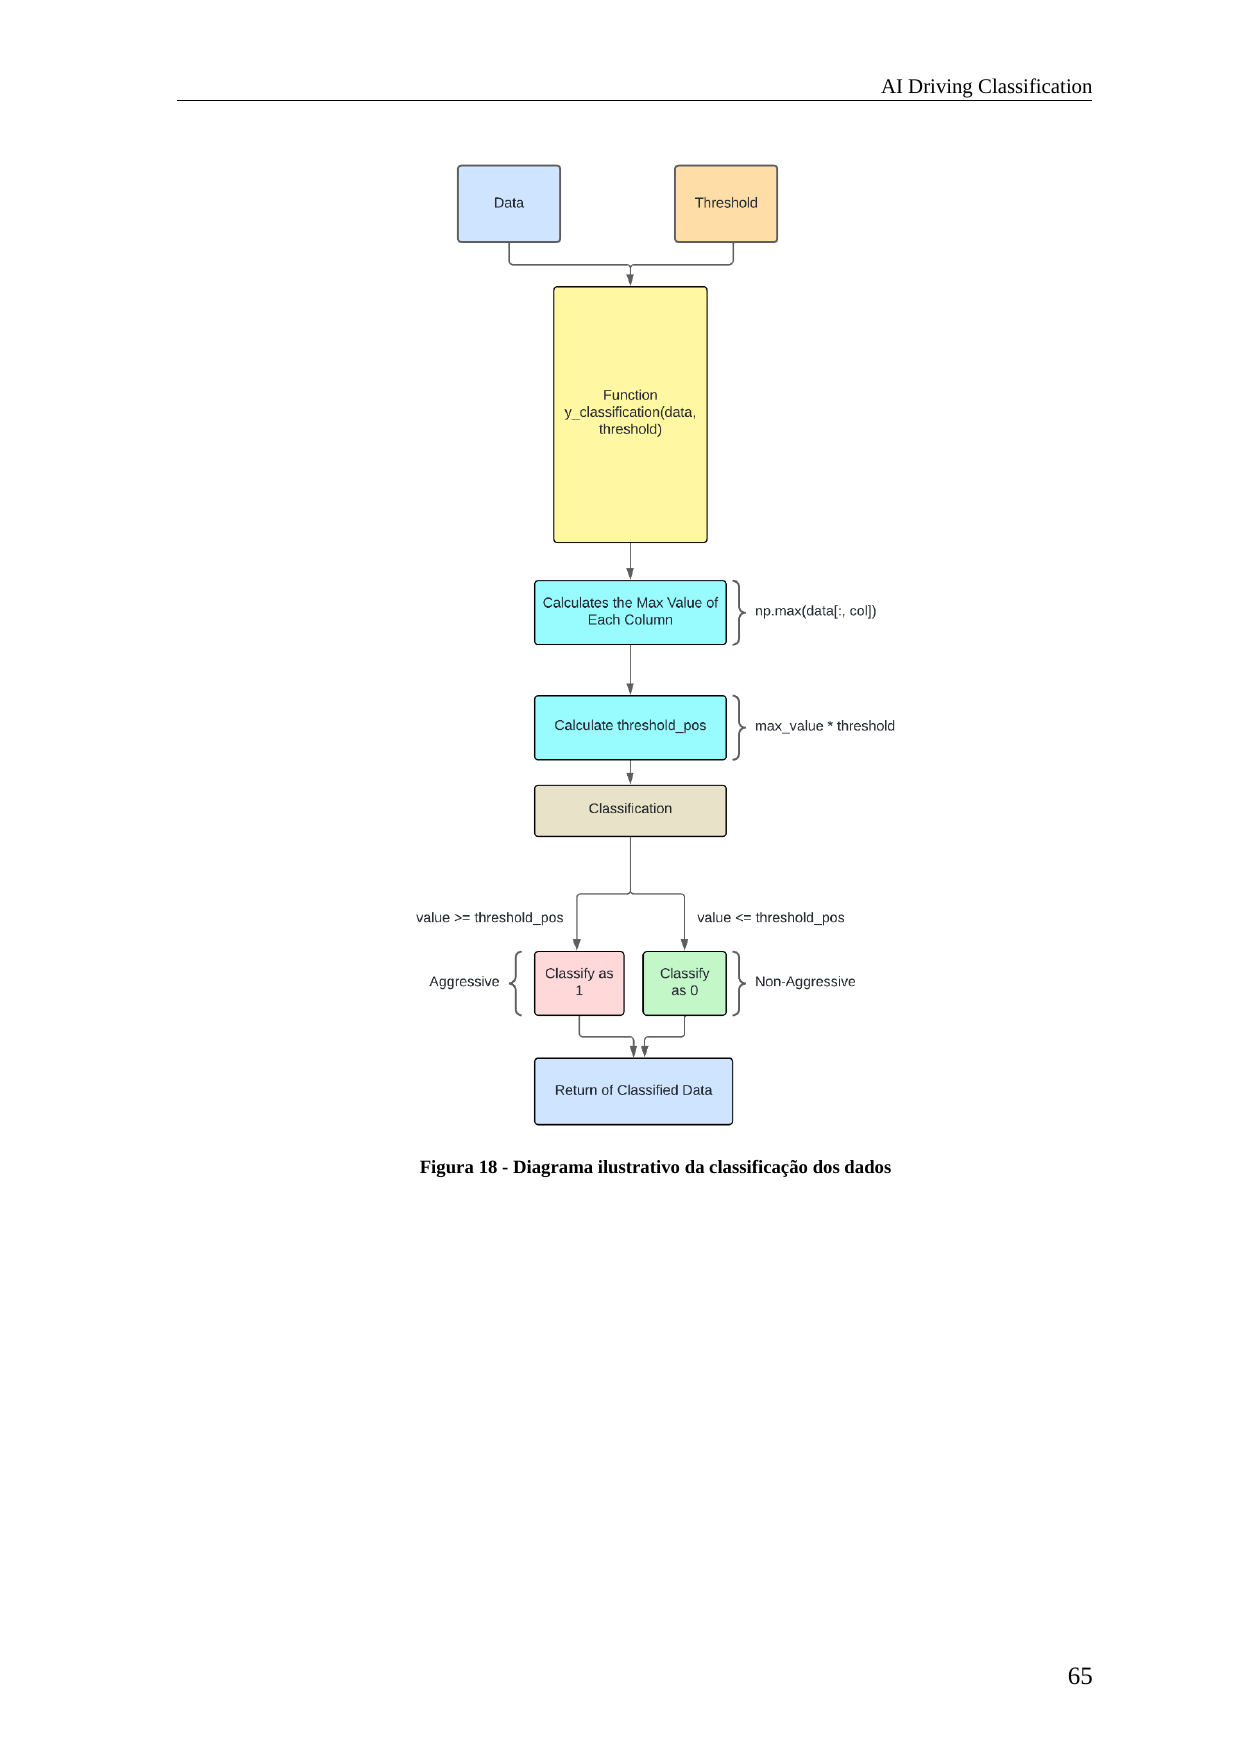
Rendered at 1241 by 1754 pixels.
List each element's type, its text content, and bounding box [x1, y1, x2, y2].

picture [404, 147, 907, 1142]
